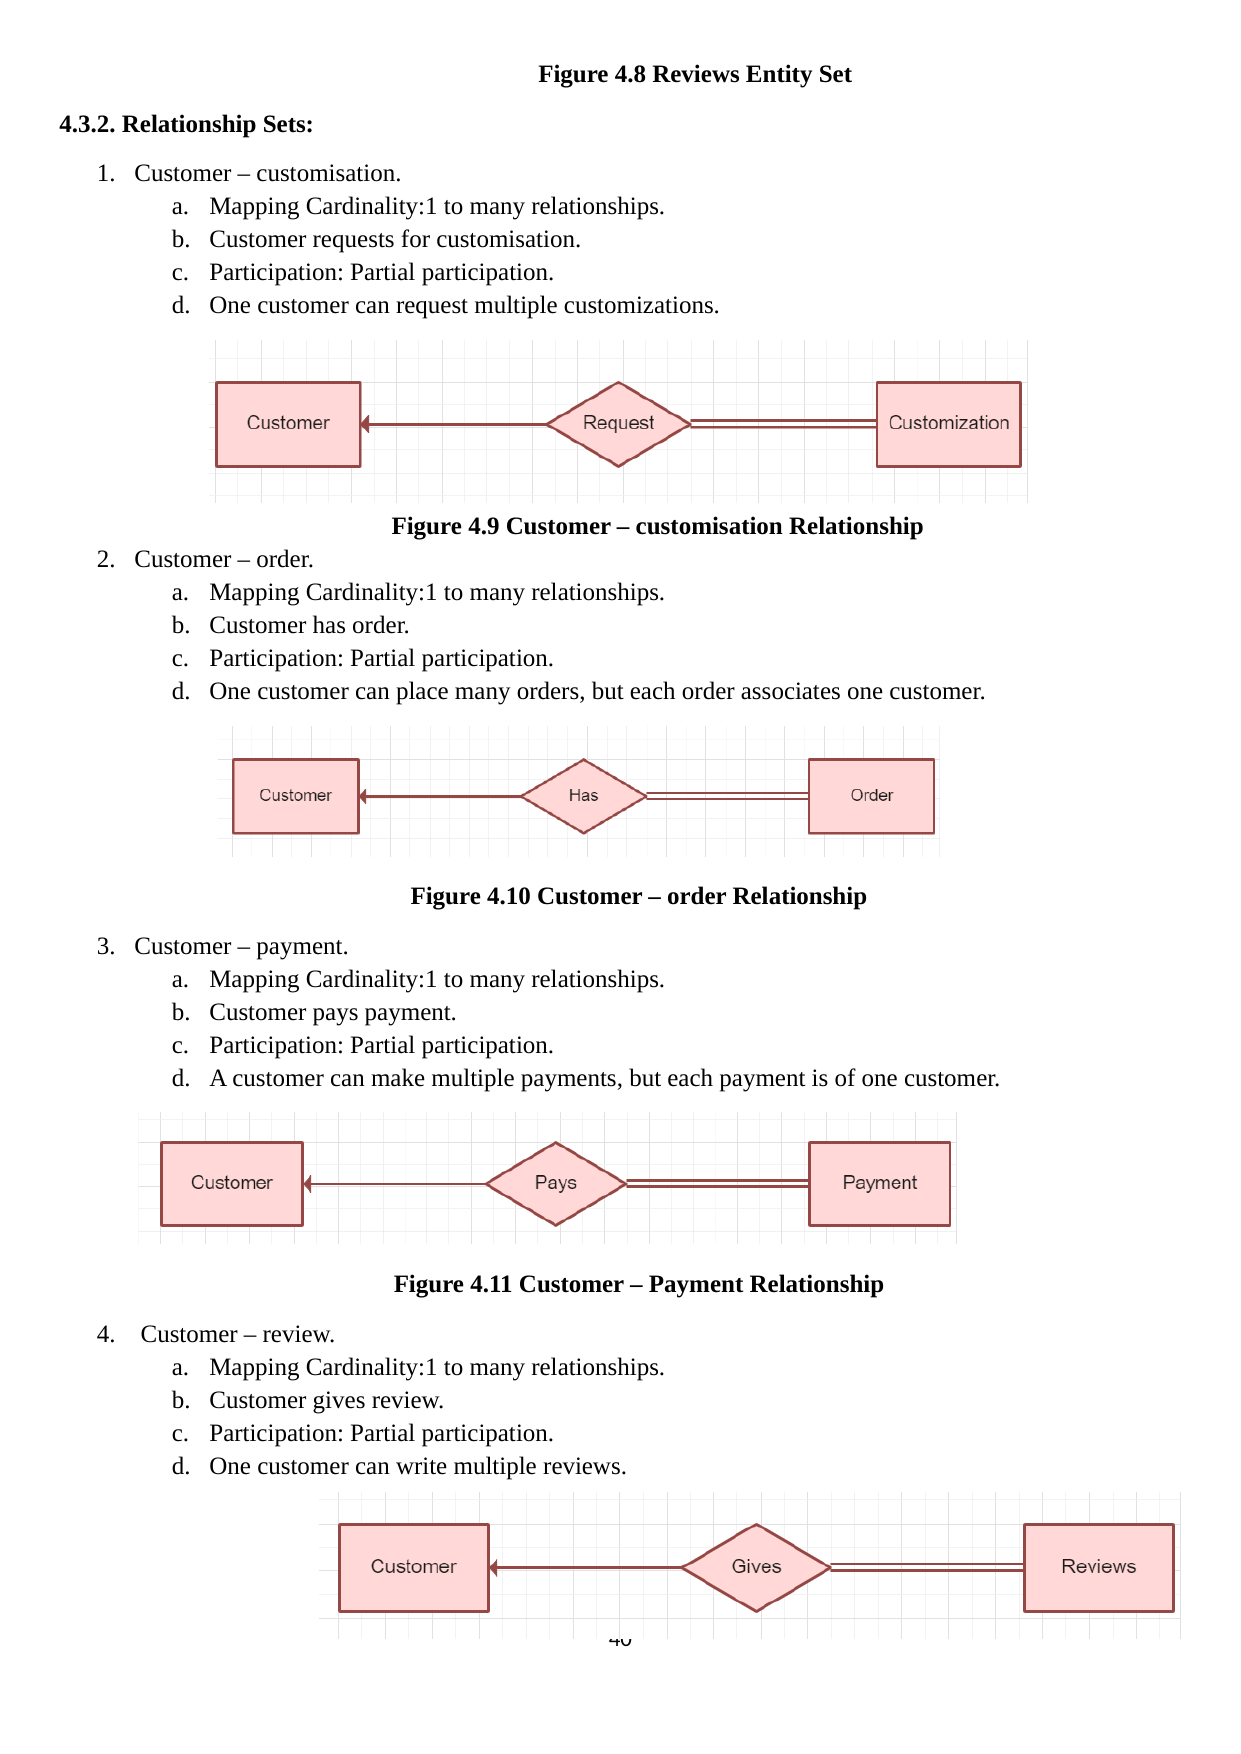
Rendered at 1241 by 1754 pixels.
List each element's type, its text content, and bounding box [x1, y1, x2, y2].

list One customer can place many orders, but each order associates one customer. [172, 676, 1181, 705]
list Participation: Partial participation. [172, 1418, 1181, 1446]
list One customer can request multiple customizations. [172, 291, 1181, 319]
list A customer can make multiple payments, but each payment is of one customer. [172, 1063, 1181, 1092]
list Mapping Cardinality:1 to many relationships. [172, 191, 1181, 220]
list Customer requests for customisation. [172, 224, 1181, 253]
list Mapping Cardinality:1 to many relationships. [172, 964, 1181, 993]
list Participation: Partial participation. [172, 257, 1181, 286]
list One customer can write multiple reviews. [172, 1451, 1181, 1479]
list Mapping Cardinality:1 to many relationships. [172, 577, 1181, 606]
list Customer – review. [97, 1319, 1181, 1347]
list Customer – customisation. [97, 158, 1181, 187]
list Customer gives review. [172, 1385, 1181, 1413]
text 4.3.2. Relationship Sets: [59, 109, 1181, 137]
list Customer – order. [97, 544, 1181, 573]
picture [138, 1112, 961, 1244]
list Customer pays payment. [172, 997, 1181, 1026]
picture [209, 340, 1029, 503]
list Mapping Cardinality:1 to many relationships. [172, 1352, 1181, 1380]
list Customer – payment. [97, 931, 1181, 960]
list Participation: Partial participation. [172, 643, 1181, 672]
list Participation: Partial participation. [172, 1030, 1181, 1059]
list Figure 4.8 Reviews Entity Set [209, 59, 1181, 88]
picture [217, 726, 948, 857]
picture [318, 1492, 1182, 1639]
list Customer has order. [172, 610, 1181, 639]
